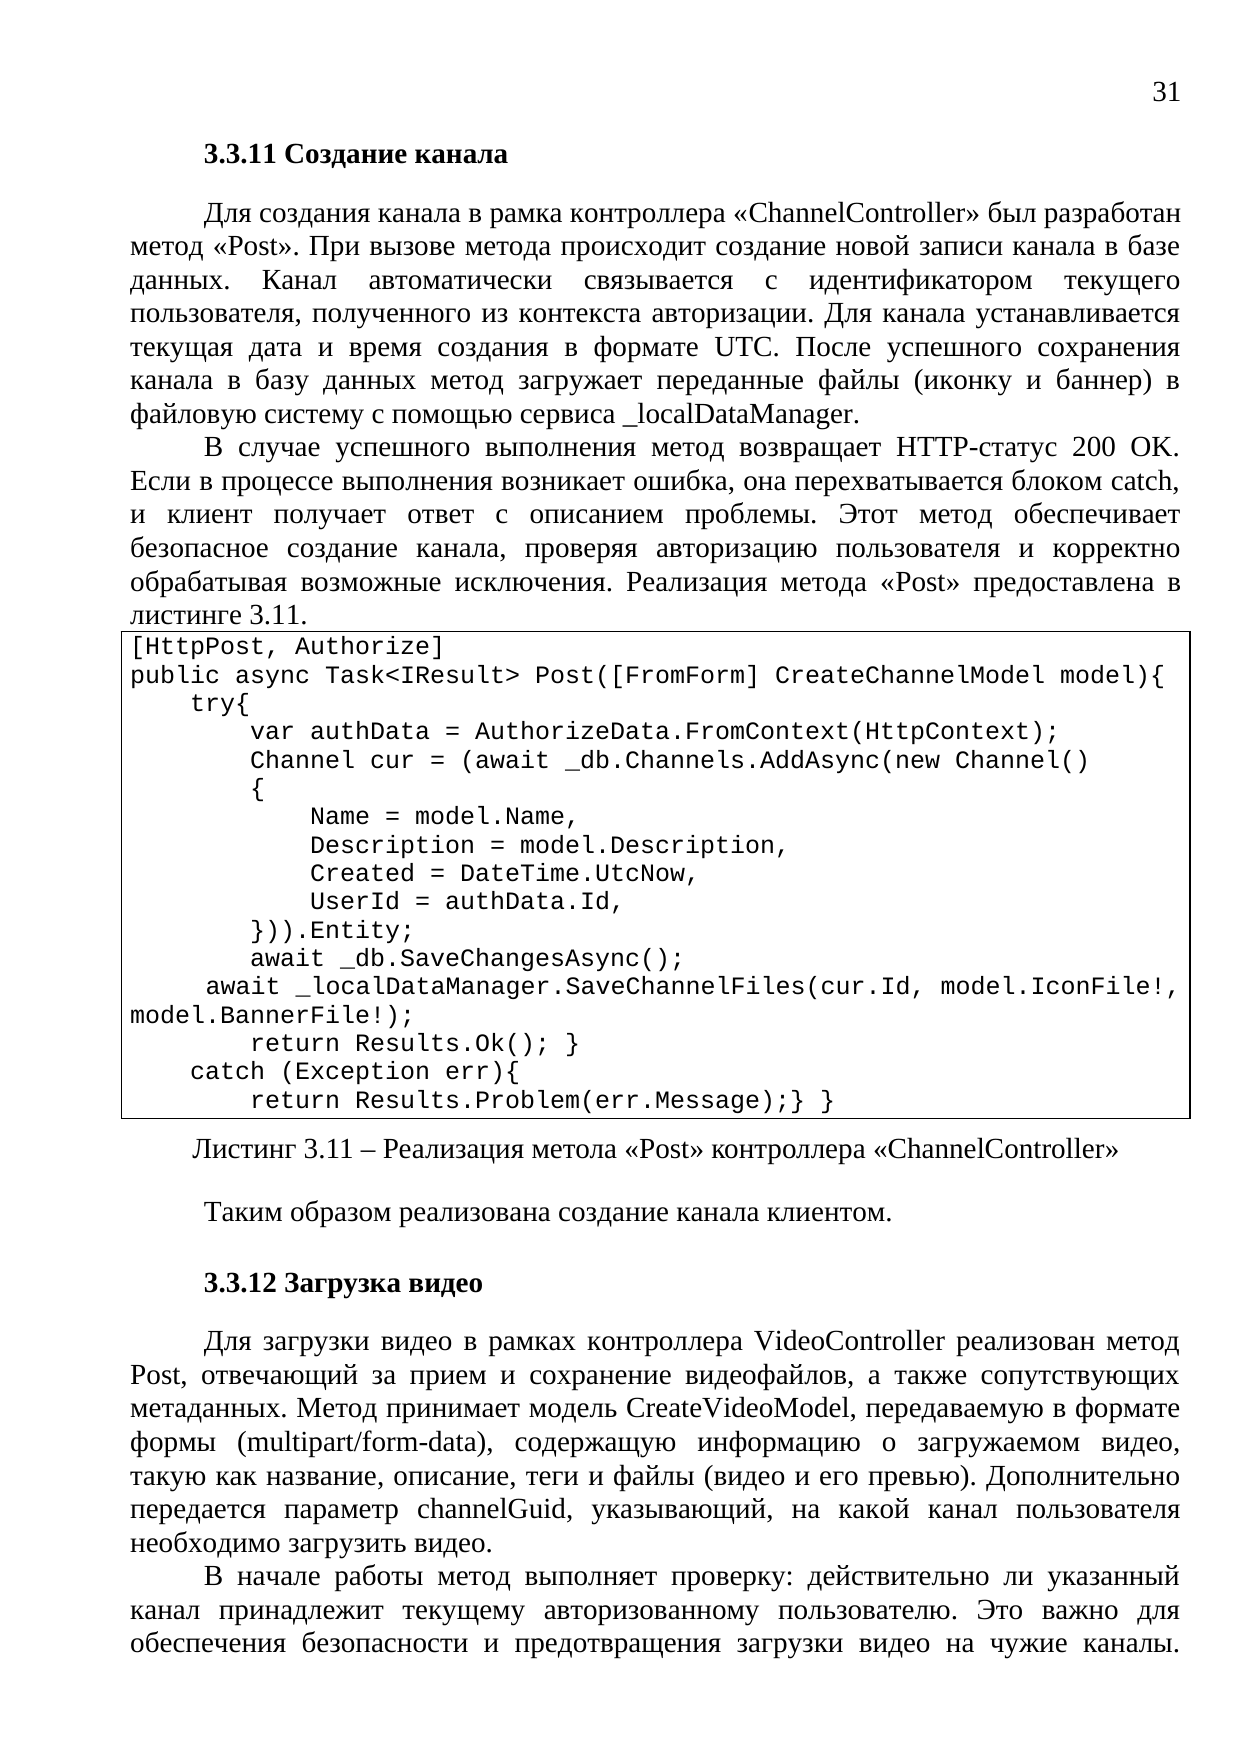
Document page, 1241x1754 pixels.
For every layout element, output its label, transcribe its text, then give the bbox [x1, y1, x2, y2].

text try{ [130, 691, 1181, 719]
text Name = model.Name, [130, 804, 1181, 832]
text Created = DateTime.UtcNow, [130, 861, 1181, 889]
text В случае успешного выполнения метод возвращает HTTP-статус 200 OK. Если в процессе выполнения возникает ошибка, она перехватывается блоком catch, и клиент получает ответ с описанием проблемы. Этот метод обеспечивает безопасное создание канала, проверяя авторизацию пользователя и корректно обрабатывая возможные исключения. Реализация метода «Post» предоставлена в листинге 3.11. [130, 429, 1181, 631]
text Листинг 3.11 – Реализация метола «Post» контроллера «ChannelController» [130, 1131, 1181, 1165]
text await _db.SaveChangesAsync(); [130, 946, 1181, 974]
text await _localDataManager.SaveChannelFiles(cur.Id, model.IconFile!, model.BannerFile!); [130, 974, 1181, 1031]
text Для загрузки видео в рамках контроллера VideoController реализован метод Post, отвечающий за прием и сохранение видеофайлов, а также сопутствующих метаданных. Метод принимает модель CreateVideoModel, передаваемую в формате формы (multipart/form-data), содержащую информацию о загружаемом видео, такую как название, описание, теги и файлы (видео и его превью). Дополнительно передается параметр channelGuid, указывающий, на какой канал пользователя необходимо загрузить видео. [130, 1323, 1181, 1558]
text return Results.Ok(); } [130, 1031, 1181, 1059]
text })).Entity; [130, 917, 1181, 946]
text UserId = authData.Id, [130, 889, 1181, 917]
text { [130, 776, 1181, 804]
text [HttpPost, Authorize] [122, 632, 1189, 662]
text Загрузка видео [204, 1265, 1181, 1298]
text Description = model.Description, [130, 832, 1181, 861]
text var authData = AuthorizeData.FromContext(HttpContext); [130, 719, 1181, 747]
text Создание канала [204, 136, 1181, 170]
text Для создания канала в рамка контроллера «ChannelController» был разработан метод «Post». При вызове метода происходит создание новой записи канала в базе данных. Канал автоматически связывается с идентификатором текущего пользователя, полученного из контекста авторизации. Для канала устанавливается текущая дата и время создания в формате UTC. После успешного сохранения канала в базу данных метод загружает переданные файлы (иконку и баннер) в файловую систему с помощью сервиса _localDataManager. [130, 195, 1181, 429]
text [130, 1558, 1181, 1659]
text catch (Exception err){ [130, 1059, 1181, 1084]
text Channel cur = (await _db.Channels.AddAsync(new Channel() [130, 747, 1181, 776]
text Таким образом реализована создание канала клиентом. [130, 1194, 1181, 1227]
text public async Task<IResult> Post([FromForm] CreateChannelModel model){ [130, 662, 1181, 691]
text return Results.Problem(err.Message);} } [122, 1084, 1189, 1118]
